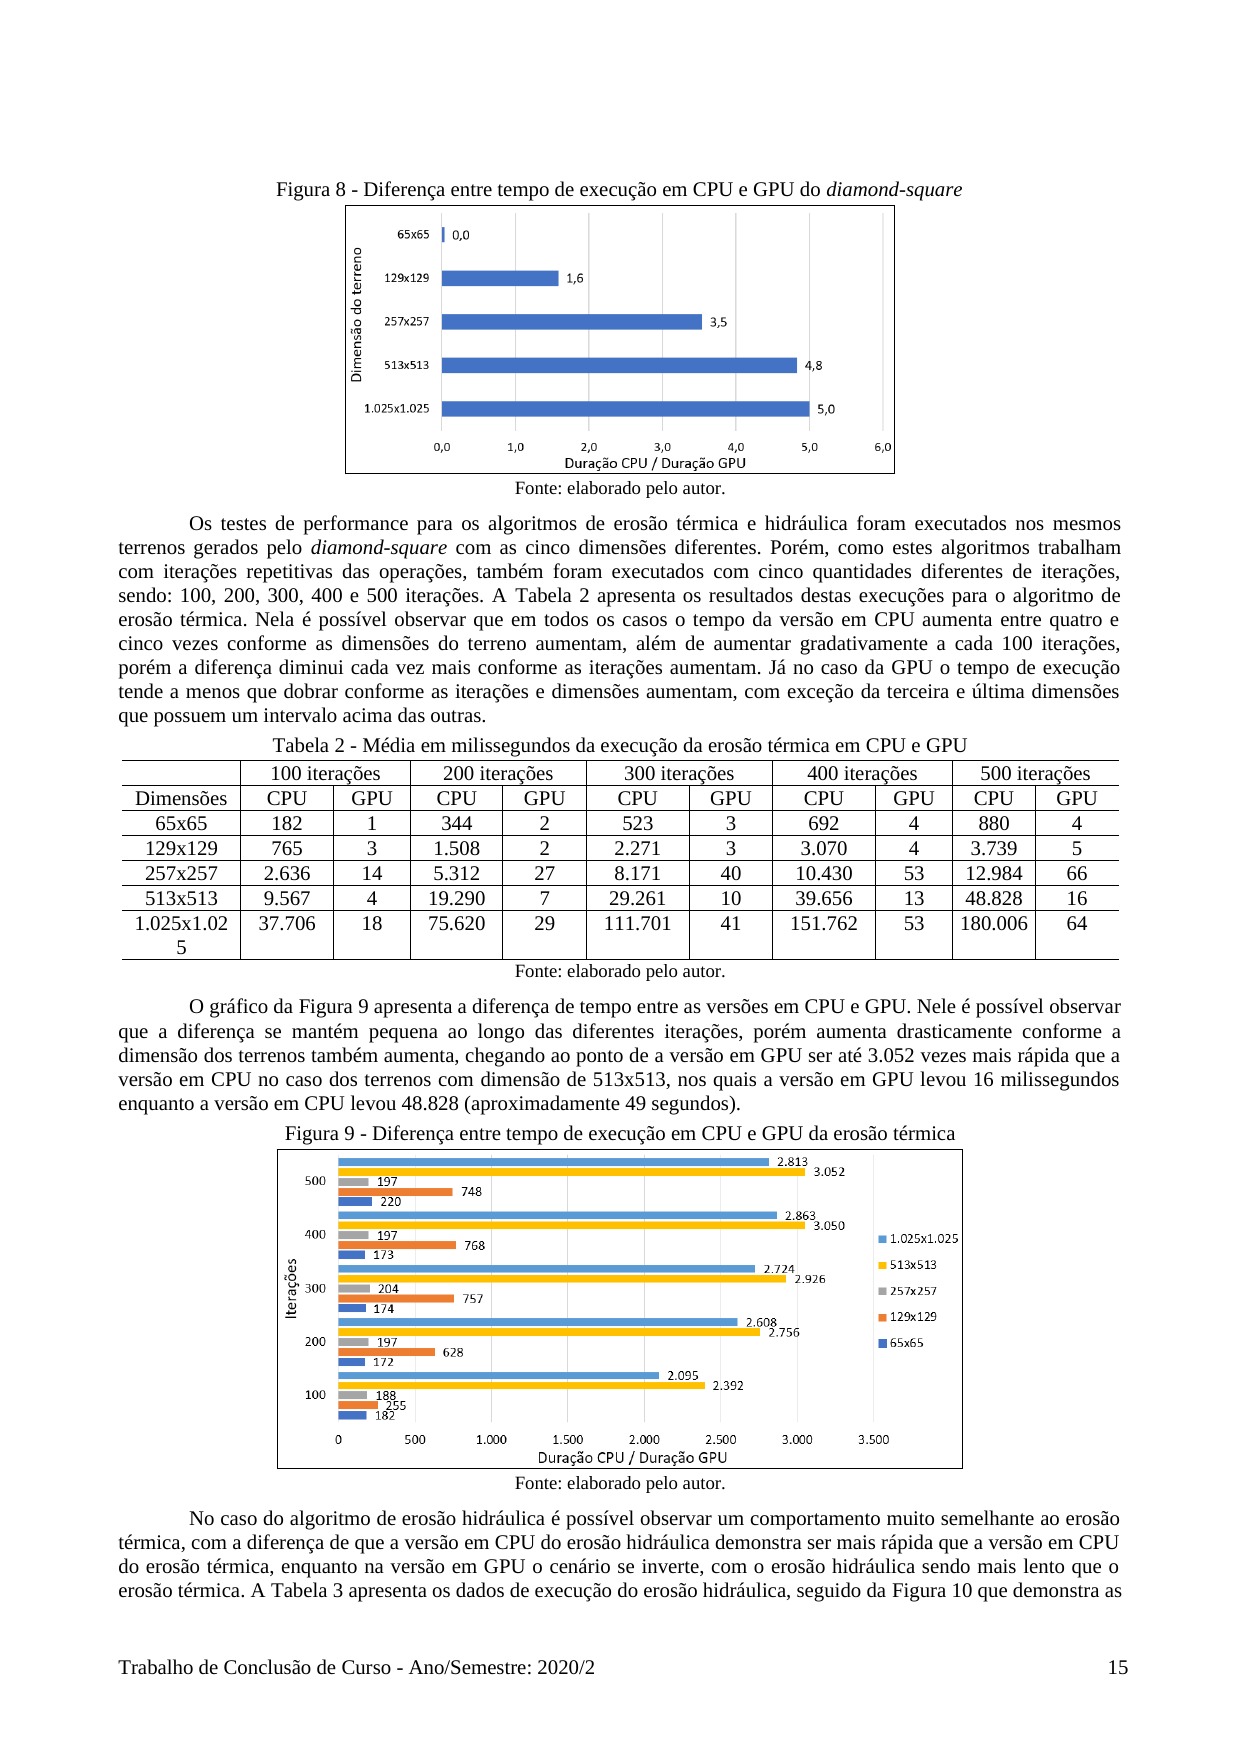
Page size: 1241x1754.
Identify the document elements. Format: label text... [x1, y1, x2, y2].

table_cell 111.701 [587, 911, 689, 959]
table_cell 1 [334, 811, 410, 835]
table_cell 10.430 [773, 861, 875, 885]
table_cell CPU [241, 786, 333, 810]
table_cell CPU [953, 786, 1035, 810]
table_cell CPU [587, 786, 689, 810]
table_header 300 iterações [587, 761, 772, 785]
table_cell 3.739 [953, 836, 1035, 860]
table_cell 37.706 [241, 911, 333, 959]
table_cell 7 [503, 886, 586, 910]
table_cell GPU [876, 786, 952, 810]
table_cell 1.508 [411, 836, 502, 860]
table_cell 12.984 [953, 861, 1035, 885]
table_cell 66 [1036, 861, 1118, 885]
table_cell 27 [503, 861, 586, 885]
table_cell 16 [1036, 886, 1118, 910]
table_cell 4 [876, 836, 952, 860]
table_header 200 iterações [411, 761, 586, 785]
table_cell GPU [334, 786, 410, 810]
table_cell 2 [503, 811, 586, 835]
table_cell 5.312 [411, 861, 502, 885]
table_cell 75.620 [411, 911, 502, 959]
table_cell 513x513 [122, 886, 240, 910]
table_cell 4 [1036, 811, 1118, 835]
table_cell 10 [690, 886, 772, 910]
picture [346, 206, 894, 473]
text Fonte: elaborado pelo autor. [118, 960, 1122, 982]
table_cell 2.271 [587, 836, 689, 860]
table_cell GPU [1036, 786, 1118, 810]
table_cell 14 [334, 861, 410, 885]
table_cell 1.025x1.025 [122, 911, 240, 959]
picture [278, 1150, 962, 1468]
table_cell 344 [411, 811, 502, 835]
text Tabela 2 - Média em milissegundos da execução da erosão térmica em CPU e GPU [118, 733, 1122, 757]
table_cell 523 [587, 811, 689, 835]
table_cell 9.567 [241, 886, 333, 910]
table_cell GPU [503, 786, 586, 810]
table_cell 765 [241, 836, 333, 860]
table_header 100 iterações [241, 761, 410, 785]
table_cell 29 [503, 911, 586, 959]
table_cell 182 [241, 811, 333, 835]
table_cell 692 [773, 811, 875, 835]
table_cell 53 [876, 861, 952, 885]
table_cell 8.171 [587, 861, 689, 885]
text Fonte: elaborado pelo autor. [118, 1472, 1122, 1493]
table_header 500 iterações [953, 761, 1118, 785]
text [118, 1506, 1122, 1602]
table_cell 64 [1036, 911, 1118, 959]
table_header 400 iterações [773, 761, 952, 785]
table_cell 48.828 [953, 886, 1035, 910]
table_cell 3 [690, 811, 772, 835]
table_cell 41 [690, 911, 772, 959]
table_cell 880 [953, 811, 1035, 835]
table_cell 18 [334, 911, 410, 959]
table_cell 3 [334, 836, 410, 860]
table_cell 2 [503, 836, 586, 860]
table_cell CPU [411, 786, 502, 810]
table_cell 257x257 [122, 861, 240, 885]
table_cell 29.261 [587, 886, 689, 910]
table_cell 39.656 [773, 886, 875, 910]
table_cell 65x65 [122, 811, 240, 835]
text Figura 9 - Diferença entre tempo de execução em CPU e GPU da erosão térmica [118, 1121, 1122, 1145]
table_cell 3 [690, 836, 772, 860]
text Fonte: elaborado pelo autor. [118, 477, 1122, 498]
text O gráfico da Figura 9 apresenta a diferença de tempo entre as versões em CPU e GPU. Nele é possível observar que a diferença se mantém pequena ao longo das diferentes iterações, porém aumenta drasticamente conforme a dimensão dos terrenos também aumenta, chegando ao ponto de a versão em GPU ser até 3.052 vezes mais rápida que a versão em CPU no caso dos terrenos com dimensão de 513x513, nos quais a versão em GPU levou 16 milissegundos enquanto a versão em CPU levou 48.828 (aproximadamente 49 segundos). [118, 994, 1122, 1115]
table_cell 4 [876, 811, 952, 835]
table_cell 5 [1036, 836, 1118, 860]
table_cell 53 [876, 911, 952, 959]
table_cell 180.006 [953, 911, 1035, 959]
table_cell 2.636 [241, 861, 333, 885]
table_cell 4 [334, 886, 410, 910]
table_cell 13 [876, 886, 952, 910]
table_header [122, 761, 240, 785]
table_cell Dimensões [122, 786, 240, 810]
table_cell 3.070 [773, 836, 875, 860]
table_cell CPU [773, 786, 875, 810]
text Figura 8 - Diferença entre tempo de execução em CPU e GPU do diamond-square [118, 177, 1122, 201]
text Os testes de performance para os algoritmos de erosão térmica e hidráulica foram executados nos mesmos terrenos gerados pelo diamond-square com as cinco dimensões diferentes. Porém, como estes algoritmos trabalham com iterações repetitivas das operações, também foram executados com cinco quantidades diferentes de iterações, sendo: 100, 200, 300, 400 e 500 iterações. A Tabela 2 apresenta os resultados destas execuções para o algoritmo de erosão térmica. Nela é possível observar que em todos os casos o tempo da versão em CPU aumenta entre quatro e cinco vezes conforme as dimensões do terreno aumentam, além de aumentar gradativamente a cada 100 iterações, porém a diferença diminui cada vez mais conforme as iterações aumentam. Já no caso da GPU o tempo de execução tende a menos que dobrar conforme as iterações e dimensões aumentam, com exceção da terceira e última dimensões que possuem um intervalo acima das outras. [118, 511, 1122, 727]
table_cell 129x129 [122, 836, 240, 860]
table_cell GPU [690, 786, 772, 810]
table_cell 19.290 [411, 886, 502, 910]
table_cell 40 [690, 861, 772, 885]
table_cell 151.762 [773, 911, 875, 959]
